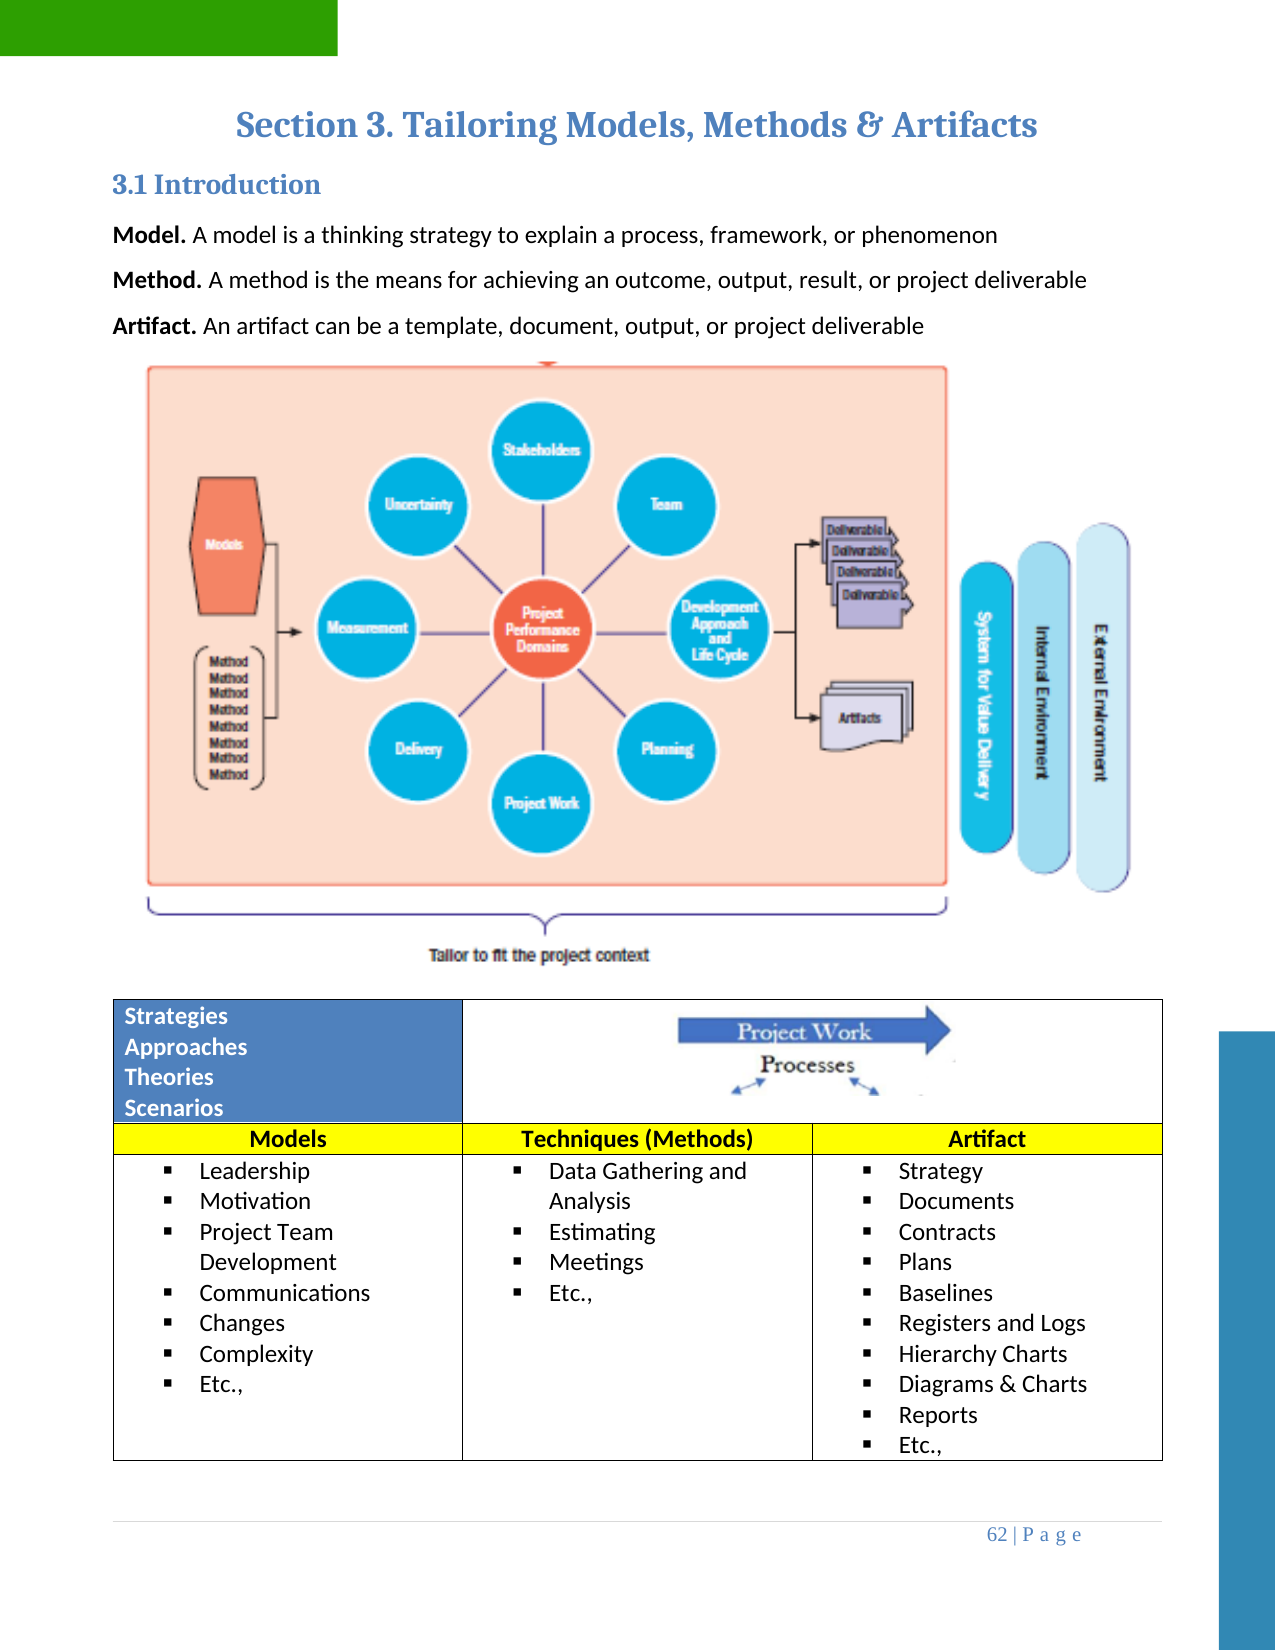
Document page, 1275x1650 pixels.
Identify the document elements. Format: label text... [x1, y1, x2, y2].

text 3.1 Introduction [112, 168, 1162, 202]
table_cell Techniques (Methods) [463, 1124, 812, 1154]
table_cell Strategy Documents Contracts Plans Baselines Registers and Logs Hierarchy Charts Diagrams & Charts Reports Etc., [813, 1155, 1162, 1460]
text Artifact. An artifact can be a template, document, output, or project deliverable [112, 310, 1162, 341]
table_cell Models [114, 1124, 462, 1154]
text Method. A method is the means for achieving an outcome, output, result, or project deliverable [112, 264, 1162, 295]
picture [662, 1000, 963, 1096]
subtitle Section 3. Tailoring Models, Methods & Artifacts [112, 104, 1162, 147]
table_cell Data Gathering and Analysis Estimating Meetings Etc., [463, 1155, 812, 1460]
table_header Strategies Approaches Theories Scenarios [114, 1000, 462, 1122]
picture [125, 361, 1150, 985]
table_header [463, 1000, 1162, 1122]
table_cell Leadership Motivation Project Team Development Communications Changes Complexity Etc., [114, 1155, 462, 1460]
text Model. A model is a thinking strategy to explain a process, framework, or phenomenon [112, 219, 1162, 249]
table_cell Artifact [813, 1124, 1162, 1154]
